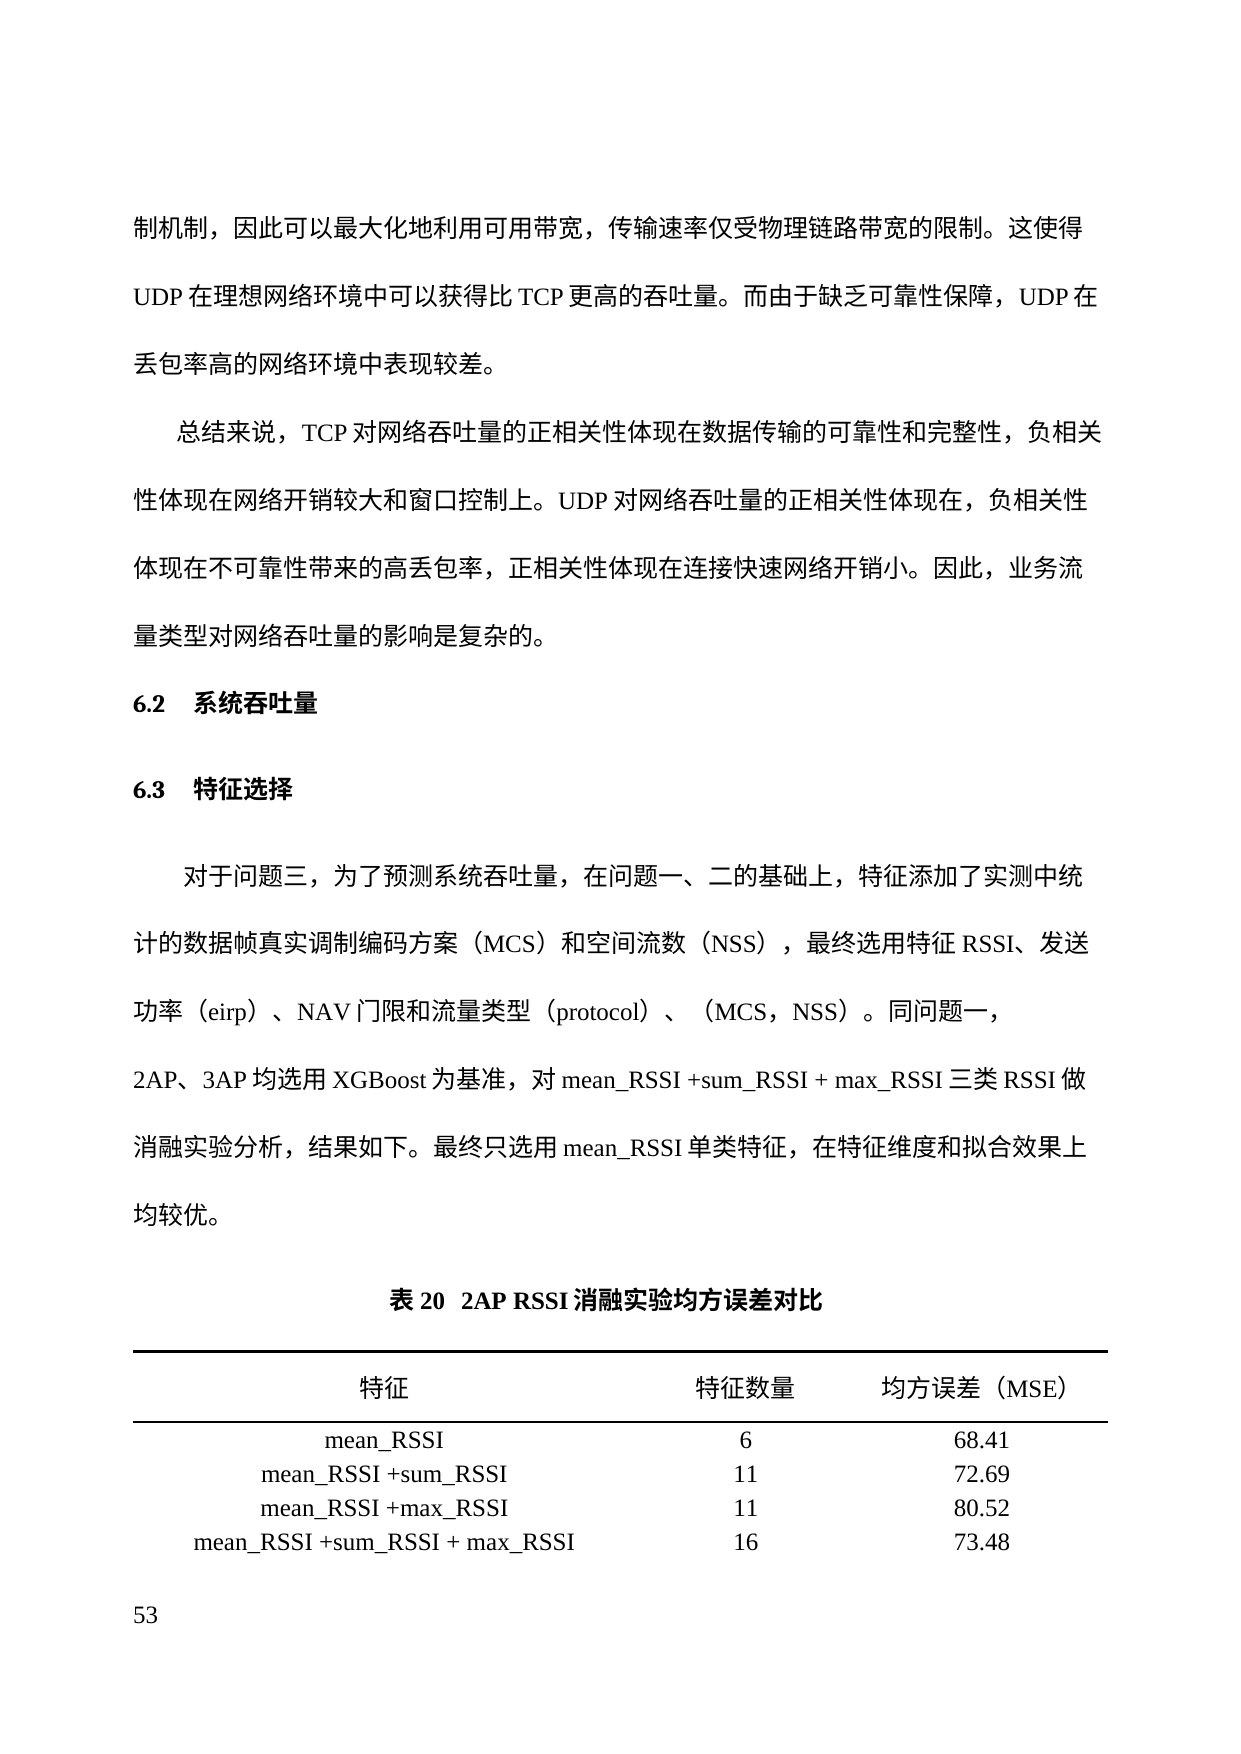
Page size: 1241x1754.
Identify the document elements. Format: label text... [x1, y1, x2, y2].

table_cell mean_RSSI +sum_RSSI [133, 1457, 635, 1491]
table_cell 11 [635, 1491, 856, 1524]
table_header 特征 [133, 1353, 635, 1421]
table_cell 72.69 [856, 1457, 1107, 1491]
table_header 特征数量 [635, 1353, 856, 1421]
text 2AP RSSI消融实验均方误差对比 [133, 1264, 1107, 1332]
table_cell 68.41 [856, 1423, 1107, 1457]
subtitle 特征选择 [133, 754, 1107, 822]
table_cell mean_RSSI +max_RSSI [133, 1491, 635, 1524]
table_cell mean_RSSI +sum_RSSI + max_RSSI [133, 1525, 635, 1558]
table_cell 73.48 [856, 1525, 1107, 1558]
subtitle 系统吞吐量 [133, 668, 1107, 736]
table_cell mean_RSSI [133, 1423, 635, 1457]
table_header 均方误差（MSE） [856, 1353, 1107, 1421]
text 对于问题三，为了预测系统吞吐量，在问题一、二的基础上，特征添加了实测中统计的数据帧真实调制编码方案（MCS）和空间流数（NSS），最终选用特征RSSI、发送功率（eirp）、NAV门限和流量类型（protocol）、（MCS，NSS）。同问题一，2AP、3AP均选用XGBoost为基准，对mean_RSSI +sum_RSSI + max_RSSI三类RSSI做消融实验分析，结果如下。最终只选用mean_RSSI单类特征，在特征维度和拟合效果上均较优。 [133, 840, 1107, 1248]
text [133, 193, 1107, 396]
table_cell 16 [635, 1525, 856, 1558]
table_cell 6 [635, 1423, 856, 1457]
table_cell 11 [635, 1457, 856, 1491]
text 总结来说，TCP对网络吞吐量的正相关性体现在数据传输的可靠性和完整性，负相关性体现在网络开销较大和窗口控制上。UDP对网络吞吐量的正相关性体现在，负相关性体现在不可靠性带来的高丢包率，正相关性体现在连接快速网络开销小。因此，业务流量类型对网络吞吐量的影响是复杂的。 [133, 396, 1107, 668]
table_cell 80.52 [856, 1491, 1107, 1524]
